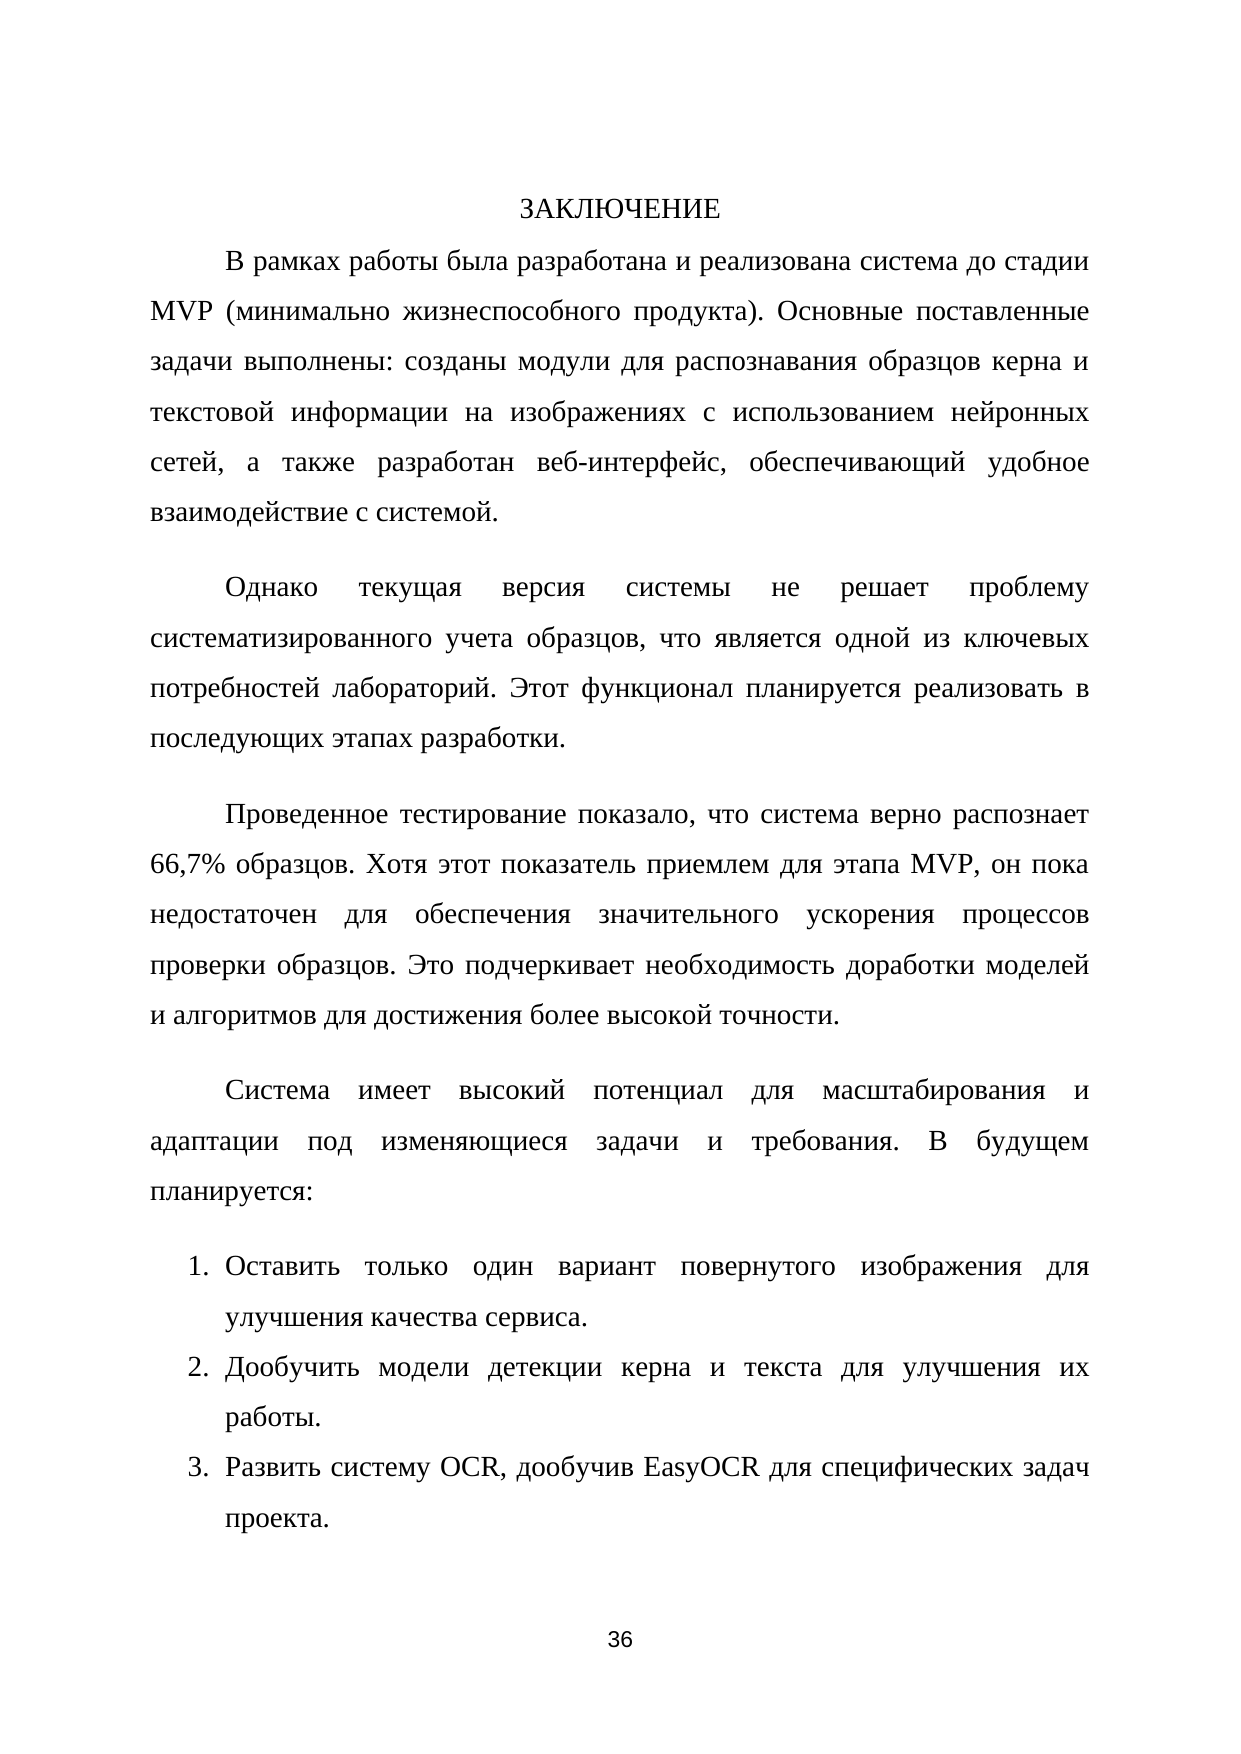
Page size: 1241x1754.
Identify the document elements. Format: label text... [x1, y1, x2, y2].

list Дообучить модели детекции керна и текста для улучшения их работы. [187, 1349, 1090, 1433]
text Проведенное тестирование показало, что система верно распознает 66,7% образцов. Хотя этот показатель приемлем для этапа MVP, он пока недостаточен для обеспечения значительного ускорения процессов проверки образцов. Это подчеркивает необходимость доработки моделей и алгоритмов для достижения более высокой точности. [150, 796, 1090, 1031]
subtitle ЗАКЛЮЧЕНИЕ [150, 192, 1090, 225]
list Оставить только один вариант повернутого изображения для улучшения качества сервиса. [187, 1248, 1090, 1332]
text Однако текущая версия системы не решает проблему систематизированного учета образцов, что является одной из ключевых потребностей лабораторий. Этот функционал планируется реализовать в последующих этапах разработки. [150, 569, 1090, 754]
text В рамках работы была разработана и реализована система до стадии MVP (минимально жизнеспособного продукта). Основные поставленные задачи выполнены: созданы модули для распознавания образцов керна и текстовой информации на изображениях с использованием нейронных сетей, а также разработан веб-интерфейс, обеспечивающий удобное взаимодействие с системой. [150, 243, 1090, 528]
list Развить систему OCR, дообучив EasyOCR для специфических задач проекта. [187, 1449, 1090, 1533]
text Система имеет высокий потенциал для масштабирования и адаптации под изменяющиеся задачи и требования. В будущем планируется: [150, 1072, 1090, 1207]
